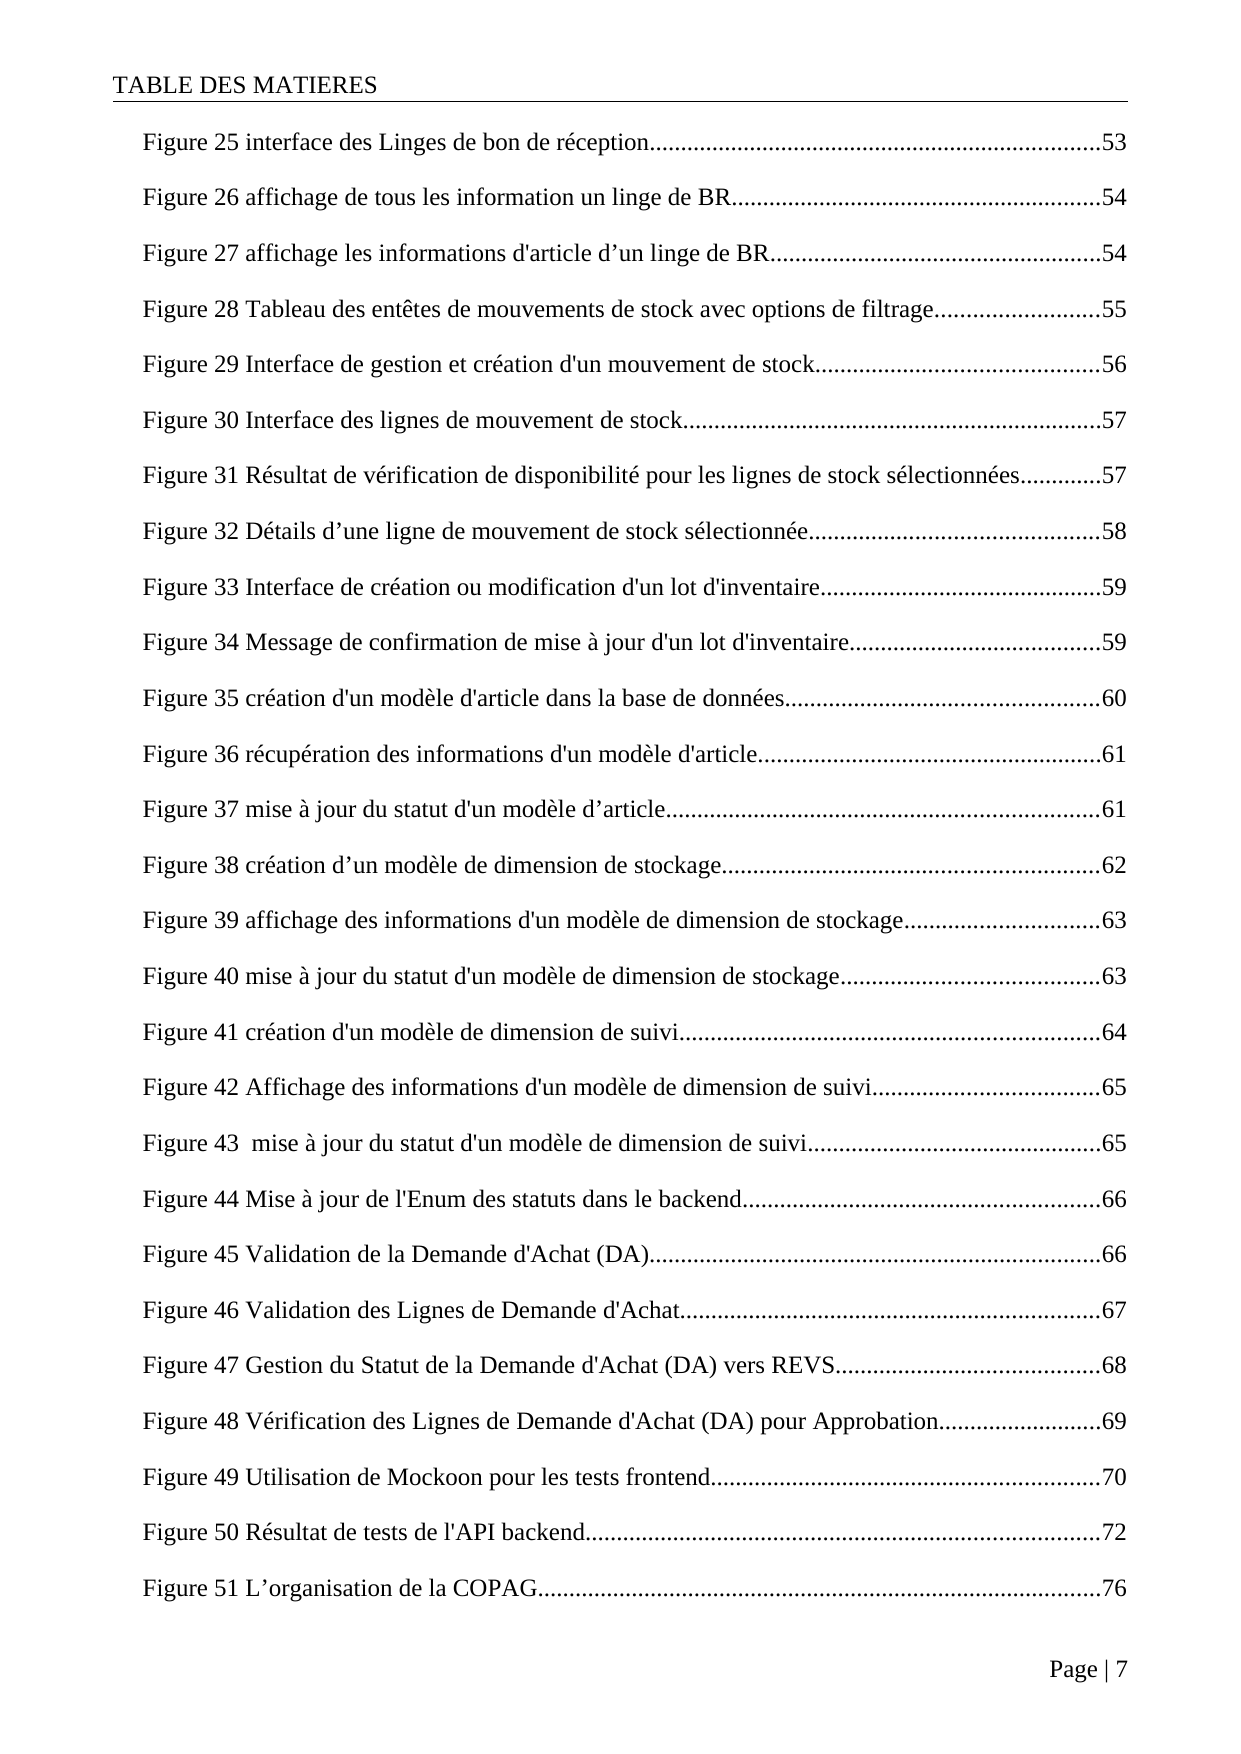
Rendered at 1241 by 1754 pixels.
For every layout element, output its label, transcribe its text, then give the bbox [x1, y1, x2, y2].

text Figure 48 Vérification des Lignes de Demande d'Achat (DA) pour Approbation 69 [112, 1406, 1128, 1435]
text Figure 27 affichage les informations d'article d’un linge de BR 54 [112, 238, 1128, 267]
text Figure 51 L’organisation de la COPAG 76 [112, 1573, 1128, 1602]
text Figure 42 Affichage des informations d'un modèle de dimension de suivi 65 [112, 1072, 1128, 1101]
text Figure 45 Validation de la Demande d'Achat (DA) 66 [112, 1239, 1128, 1268]
text Figure 28 Tableau des entêtes de mouvements de stock avec options de filtrage 55 [112, 294, 1128, 322]
text Figure 40 mise à jour du statut d'un modèle de dimension de stockage 63 [112, 961, 1128, 990]
text Figure 33 Interface de création ou modification d'un lot d'inventaire 59 [112, 572, 1128, 601]
text Figure 29 Interface de gestion et création d'un mouvement de stock 56 [112, 349, 1128, 378]
text Figure 36 récupération des informations d'un modèle d'article. 61 [112, 739, 1128, 767]
text Figure 32 Détails d’une ligne de mouvement de stock sélectionnée 58 [112, 516, 1128, 545]
text Figure 50 Résultat de tests de l'API backend 72 [112, 1517, 1128, 1546]
text Figure 30 Interface des lignes de mouvement de stock 57 [112, 405, 1128, 434]
text Figure 44 Mise à jour de l'Enum des statuts dans le backend 66 [112, 1184, 1128, 1212]
text Figure 49 Utilisation de Mockoon pour les tests frontend 70 [112, 1462, 1128, 1491]
text Figure 38 création d’un modèle de dimension de stockage 62 [112, 850, 1128, 879]
text Figure 47 Gestion du Statut de la Demande d'Achat (DA) vers REVS 68 [112, 1351, 1128, 1379]
text Figure 46 Validation des Lignes de Demande d'Achat 67 [112, 1295, 1128, 1324]
text Figure 35 création d'un modèle d'article dans la base de données. 60 [112, 683, 1128, 712]
text Figure 43 mise à jour du statut d'un modèle de dimension de suivi 65 [112, 1128, 1128, 1157]
text Figure 25 interface des Linges de bon de réception 53 [112, 127, 1128, 156]
text Figure 34 Message de confirmation de mise à jour d'un lot d'inventaire. 59 [112, 627, 1128, 656]
text Figure 39 affichage des informations d'un modèle de dimension de stockage 63 [112, 906, 1128, 934]
text Figure 41 création d'un modèle de dimension de suivi 64 [112, 1017, 1128, 1046]
text Figure 31 Résultat de vérification de disponibilité pour les lignes de stock sélectionnées 57 [112, 461, 1128, 489]
text Figure 26 affichage de tous les information un linge de BR 54 [112, 182, 1128, 211]
text Figure 37 mise à jour du statut d'un modèle d’article 61 [112, 794, 1128, 823]
